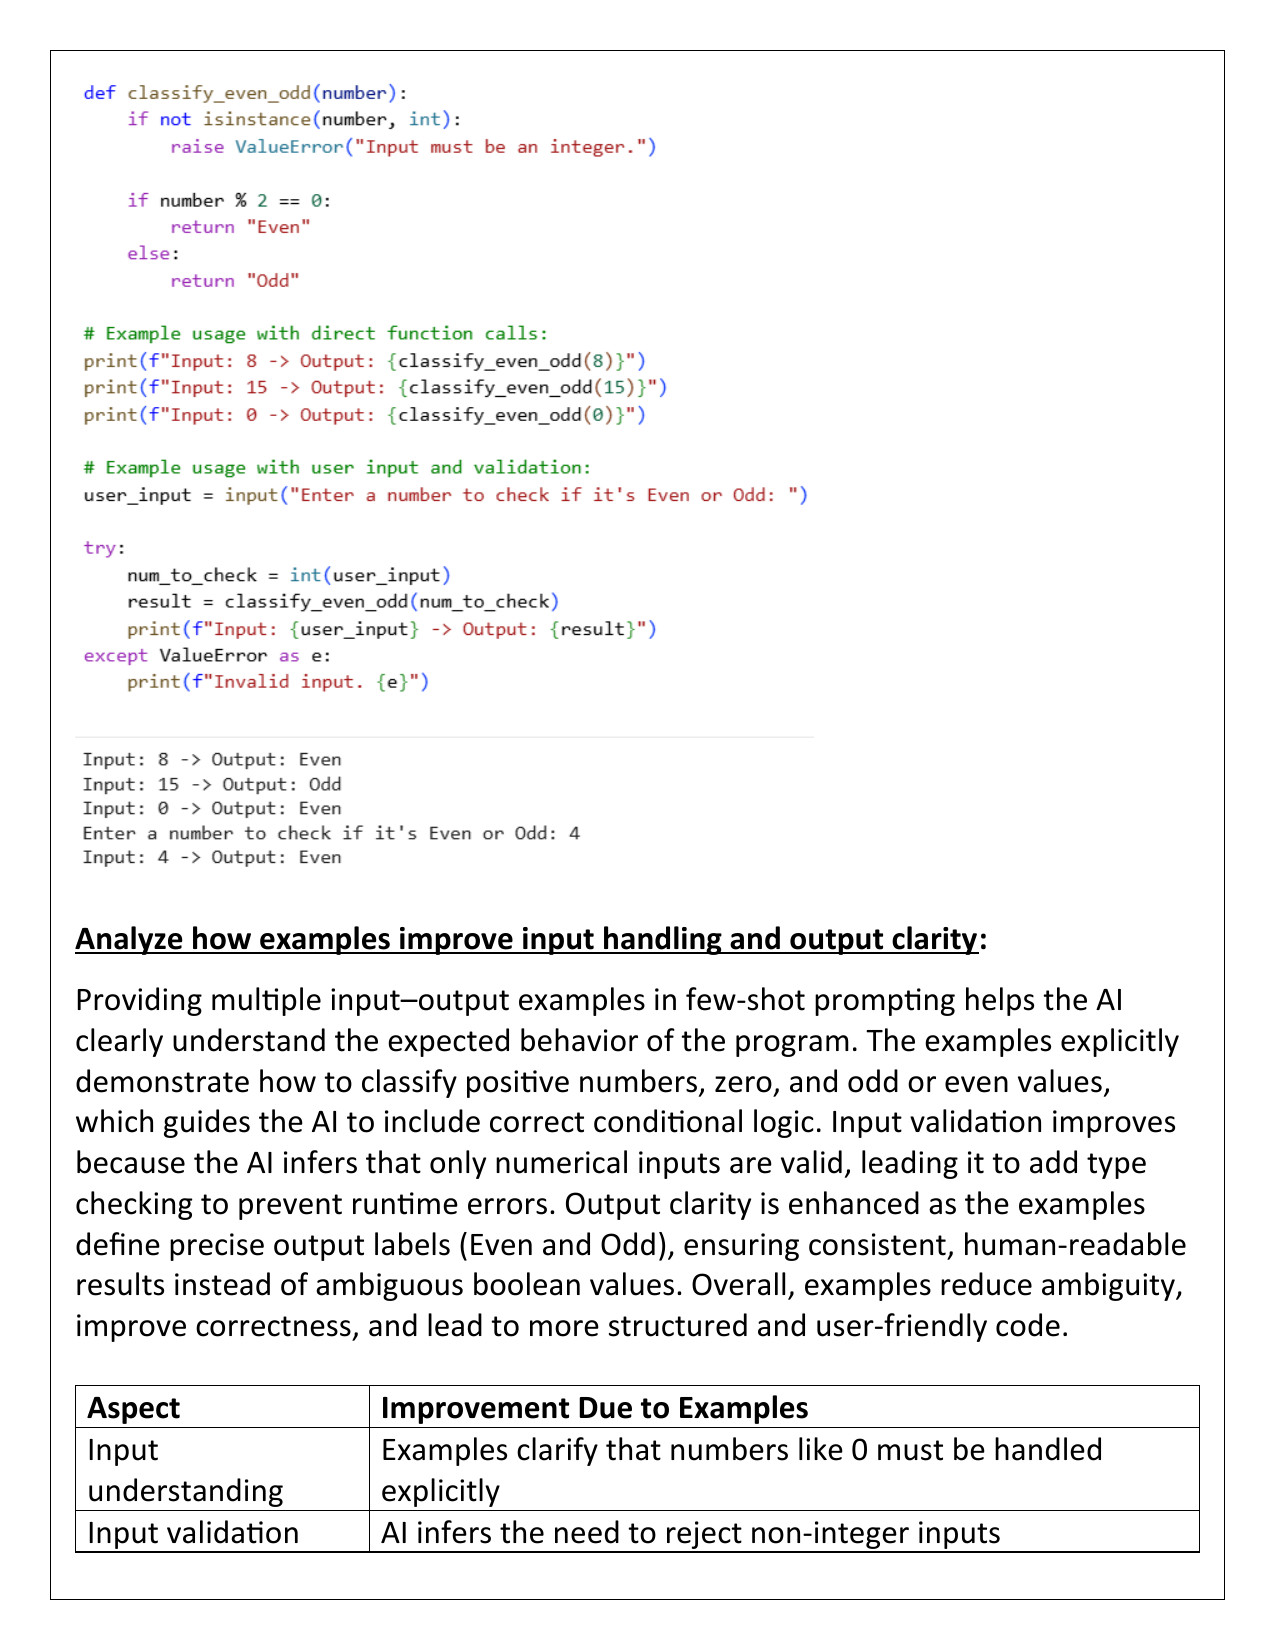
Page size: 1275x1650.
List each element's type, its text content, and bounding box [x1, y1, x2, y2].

text Providing multiple input–output examples in few-shot prompting helps the AI clearly understand the expected behavior of the program. The examples explicitly demonstrate how to classify positive numbers, zero, and odd or even values, which guides the AI to include correct conditional logic. Input validation improves because the AI infers that only numerical inputs are valid, leading it to add type checking to prevent runtime errors. Output clarity is enhanced as the examples define precise output labels (Even and Odd), ensuring consistent, human-readable results instead of ambiguous boolean values. Overall, examples reduce ambiguity, improve correctness, and lead to more structured and user-friendly code. [75, 978, 1200, 1345]
picture [75, 75, 814, 872]
table_header Improvement Due to Examples [370, 1386, 1199, 1427]
table_cell Examples clarify that numbers like 0 must be handled explicitly [370, 1428, 1199, 1510]
table_cell AI infers the need to reject non-integer inputs [370, 1511, 1199, 1551]
table_cell Input validation [76, 1511, 369, 1551]
text Analyze how examples improve input handling and output clarity: [75, 917, 1200, 958]
table_header Aspect [76, 1386, 369, 1427]
table_cell Input understanding [76, 1428, 369, 1510]
